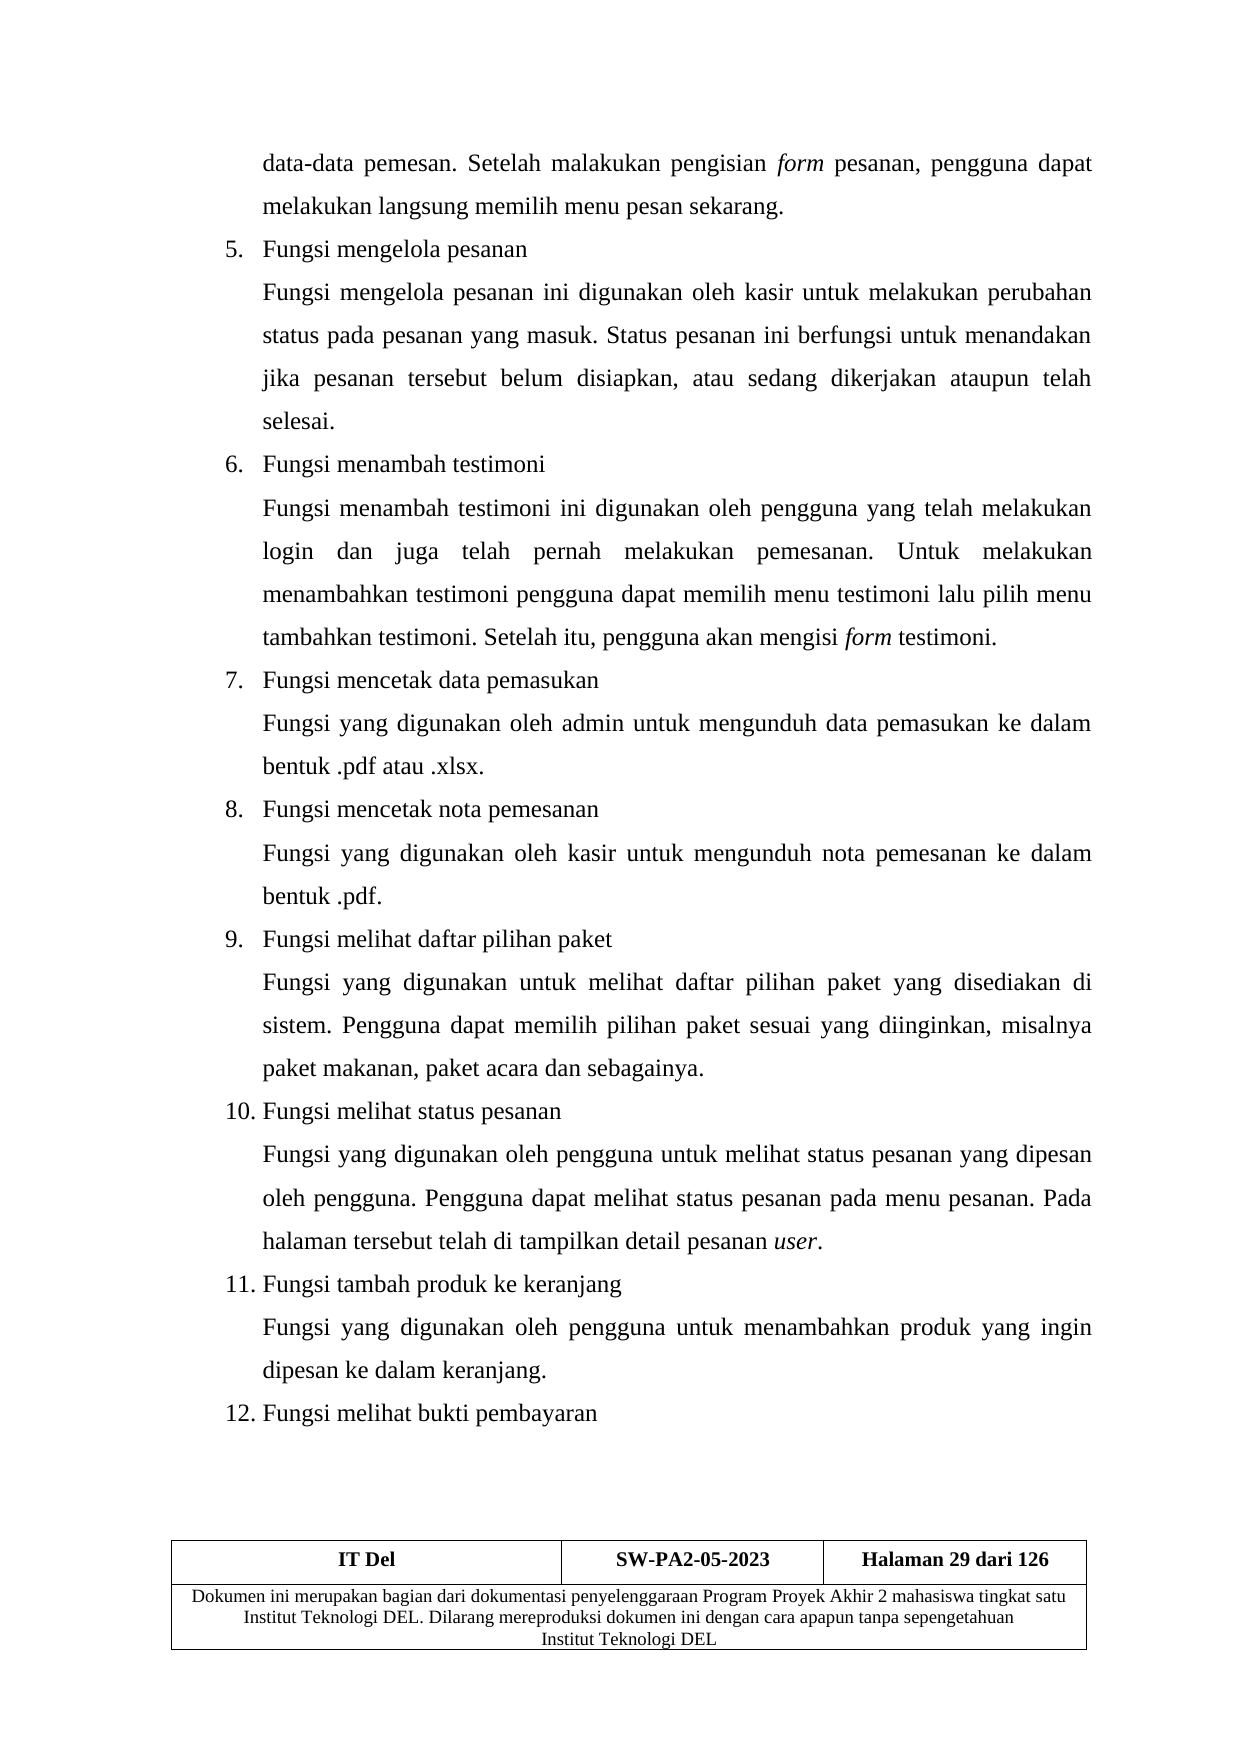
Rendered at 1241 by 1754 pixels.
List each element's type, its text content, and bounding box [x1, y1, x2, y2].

text Fungsi menambah testimoni ini digunakan oleh pengguna yang telah melakukan login dan juga telah pernah melakukan pemesanan. Untuk melakukan menambahkan testimoni pengguna dapat memilih menu testimoni lalu pilih menu tambahkan testimoni. Setelah itu, pengguna akan mengisi form testimoni. [262, 493, 1092, 651]
list Fungsi menambah testimoni [225, 449, 1092, 478]
list Fungsi melihat status pesanan [225, 1096, 1092, 1125]
text Fungsi yang digunakan oleh pengguna untuk melihat status pesanan yang dipesan oleh pengguna. Pengguna dapat melihat status pesanan pada menu pesanan. Pada halaman tersebut telah di tampilkan detail pesanan user. [262, 1139, 1092, 1254]
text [262, 148, 1092, 219]
list Fungsi mengelola pesanan [225, 234, 1092, 263]
text Fungsi yang digunakan untuk melihat daftar pilihan paket yang disediakan di sistem. Pengguna dapat memilih pilihan paket sesuai yang diinginkan, misalnya paket makanan, paket acara dan sebagainya. [262, 967, 1092, 1082]
list Fungsi mencetak nota pemesanan [225, 794, 1092, 823]
list Fungsi tambah produk ke keranjang [225, 1269, 1092, 1298]
list Fungsi melihat daftar pilihan paket [225, 924, 1092, 953]
list Fungsi melihat bukti pembayaran [225, 1398, 1092, 1427]
text Fungsi yang digunakan oleh kasir untuk mengunduh nota pemesanan ke dalam bentuk .pdf. [262, 838, 1092, 909]
text Fungsi mengelola pesanan ini digunakan oleh kasir untuk melakukan perubahan status pada pesanan yang masuk. Status pesanan ini berfungsi untuk menandakan jika pesanan tersebut belum disiapkan, atau sedang dikerjakan ataupun telah selesai. [262, 277, 1092, 435]
text Fungsi yang digunakan oleh pengguna untuk menambahkan produk yang ingin dipesan ke dalam keranjang. [262, 1312, 1092, 1384]
text Fungsi yang digunakan oleh admin untuk mengunduh data pemasukan ke dalam bentuk .pdf atau .xlsx. [262, 708, 1092, 780]
list Fungsi mencetak data pemasukan [225, 665, 1092, 694]
